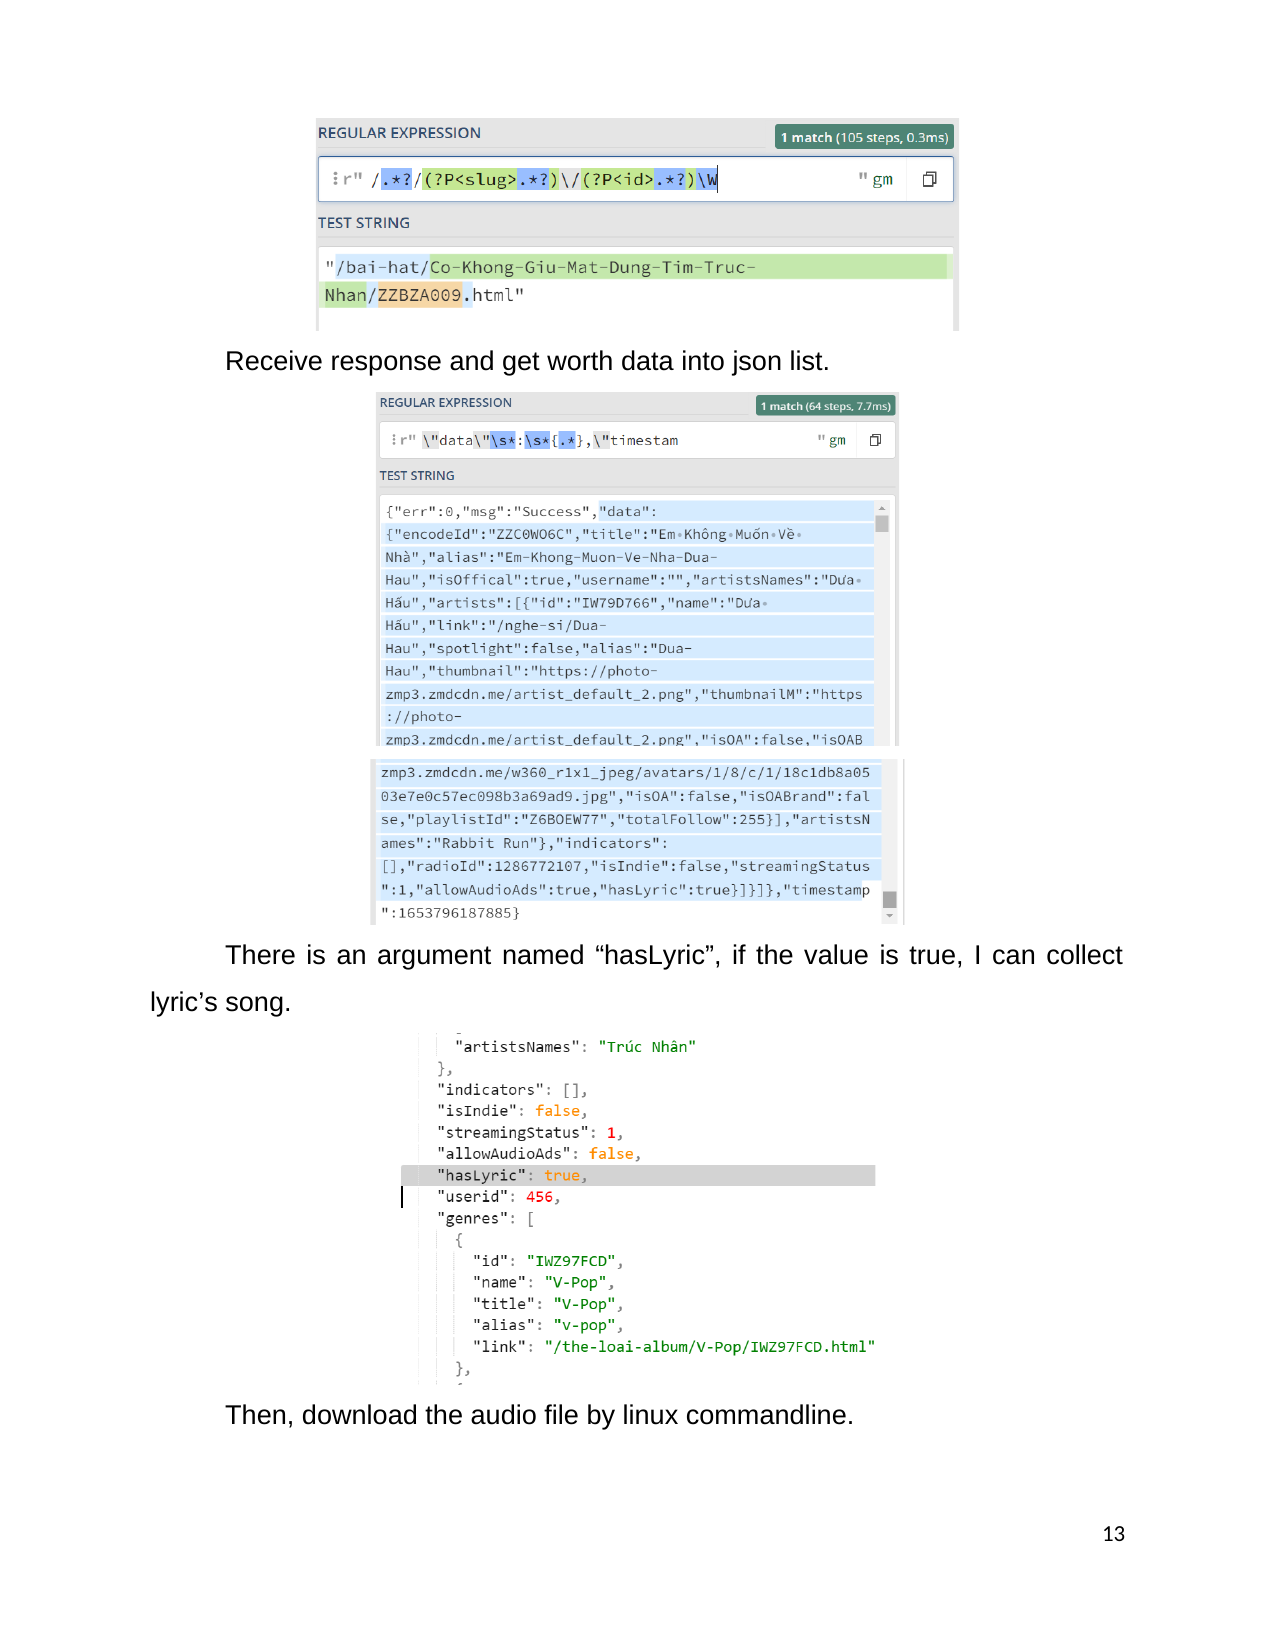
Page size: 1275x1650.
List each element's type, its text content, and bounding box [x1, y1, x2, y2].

text Then, download the audio file by linux commandline. [150, 1399, 1125, 1431]
picture [399, 1033, 876, 1385]
picture [315, 118, 960, 331]
picture [370, 759, 905, 925]
text There is an argument named “hasLyric”, if the value is true, I can collect lyric’s song. [150, 939, 1125, 1017]
text Receive response and get worth data into json list. [150, 345, 1125, 376]
picture [375, 392, 900, 746]
